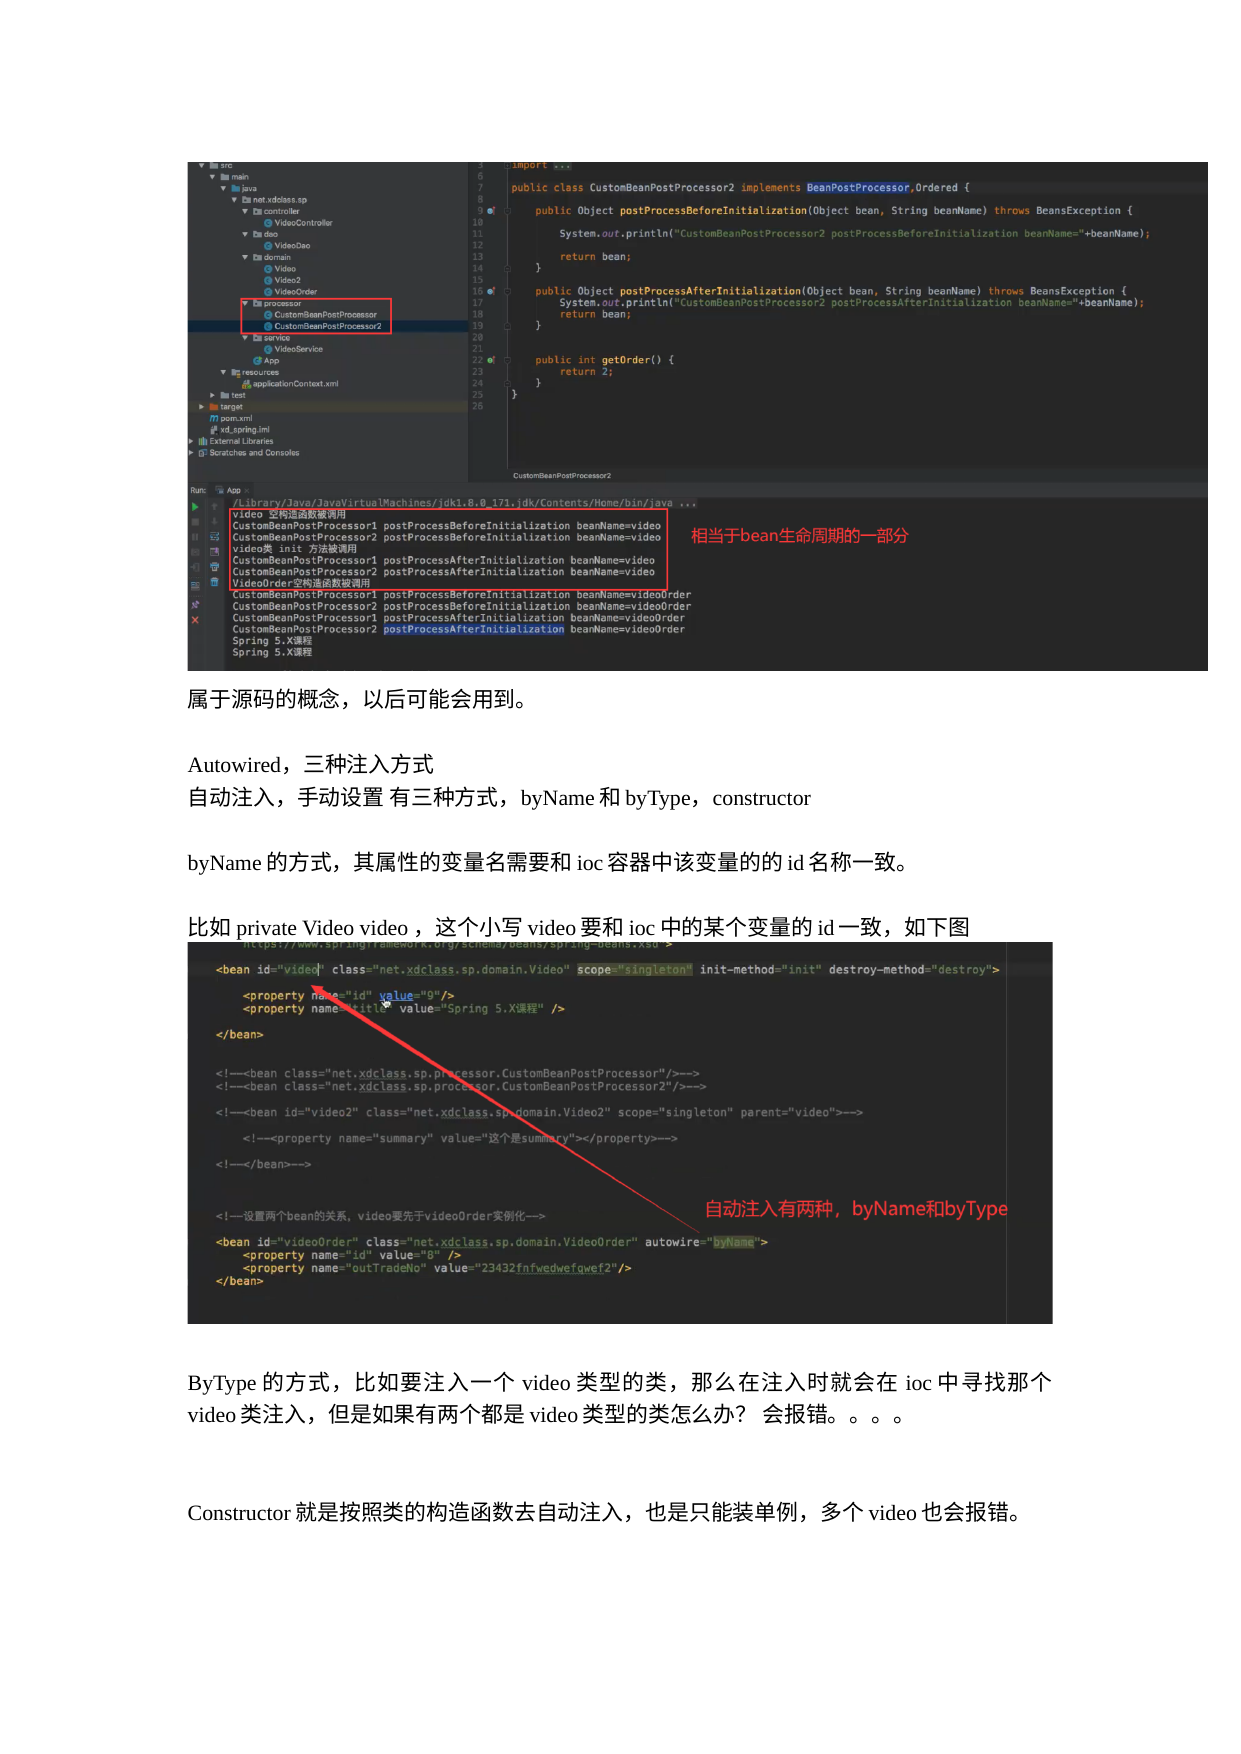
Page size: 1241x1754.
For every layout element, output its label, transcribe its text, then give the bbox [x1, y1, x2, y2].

text 属于源码的概念，以后可能会用到。 [187, 682, 1053, 714]
text 自动注入，手动设置 有三种方式，byName和byType，constructor [187, 779, 1053, 812]
picture [187, 942, 1053, 1324]
text 比如 private Video video ，这个小写video要和ioc中的某个变量的id一致，如下图 [187, 909, 1053, 942]
text ByType的方式，比如要注入一个video类型的类，那么在注入时就会在ioc中寻找那个video类注入，但是如果有两个都是video类型的类怎么办？ 会报错。。。。 [187, 1364, 1053, 1429]
text Constructor就是按照类的构造函数去自动注入，也是只能装单例，多个video也会报错。 [187, 1494, 1053, 1527]
picture [187, 162, 1208, 671]
text byName的方式，其属性的变量名需要和ioc容器中该变量的的id名称一致。 [187, 844, 1053, 877]
text Autowired，三种注入方式 [187, 747, 1053, 779]
